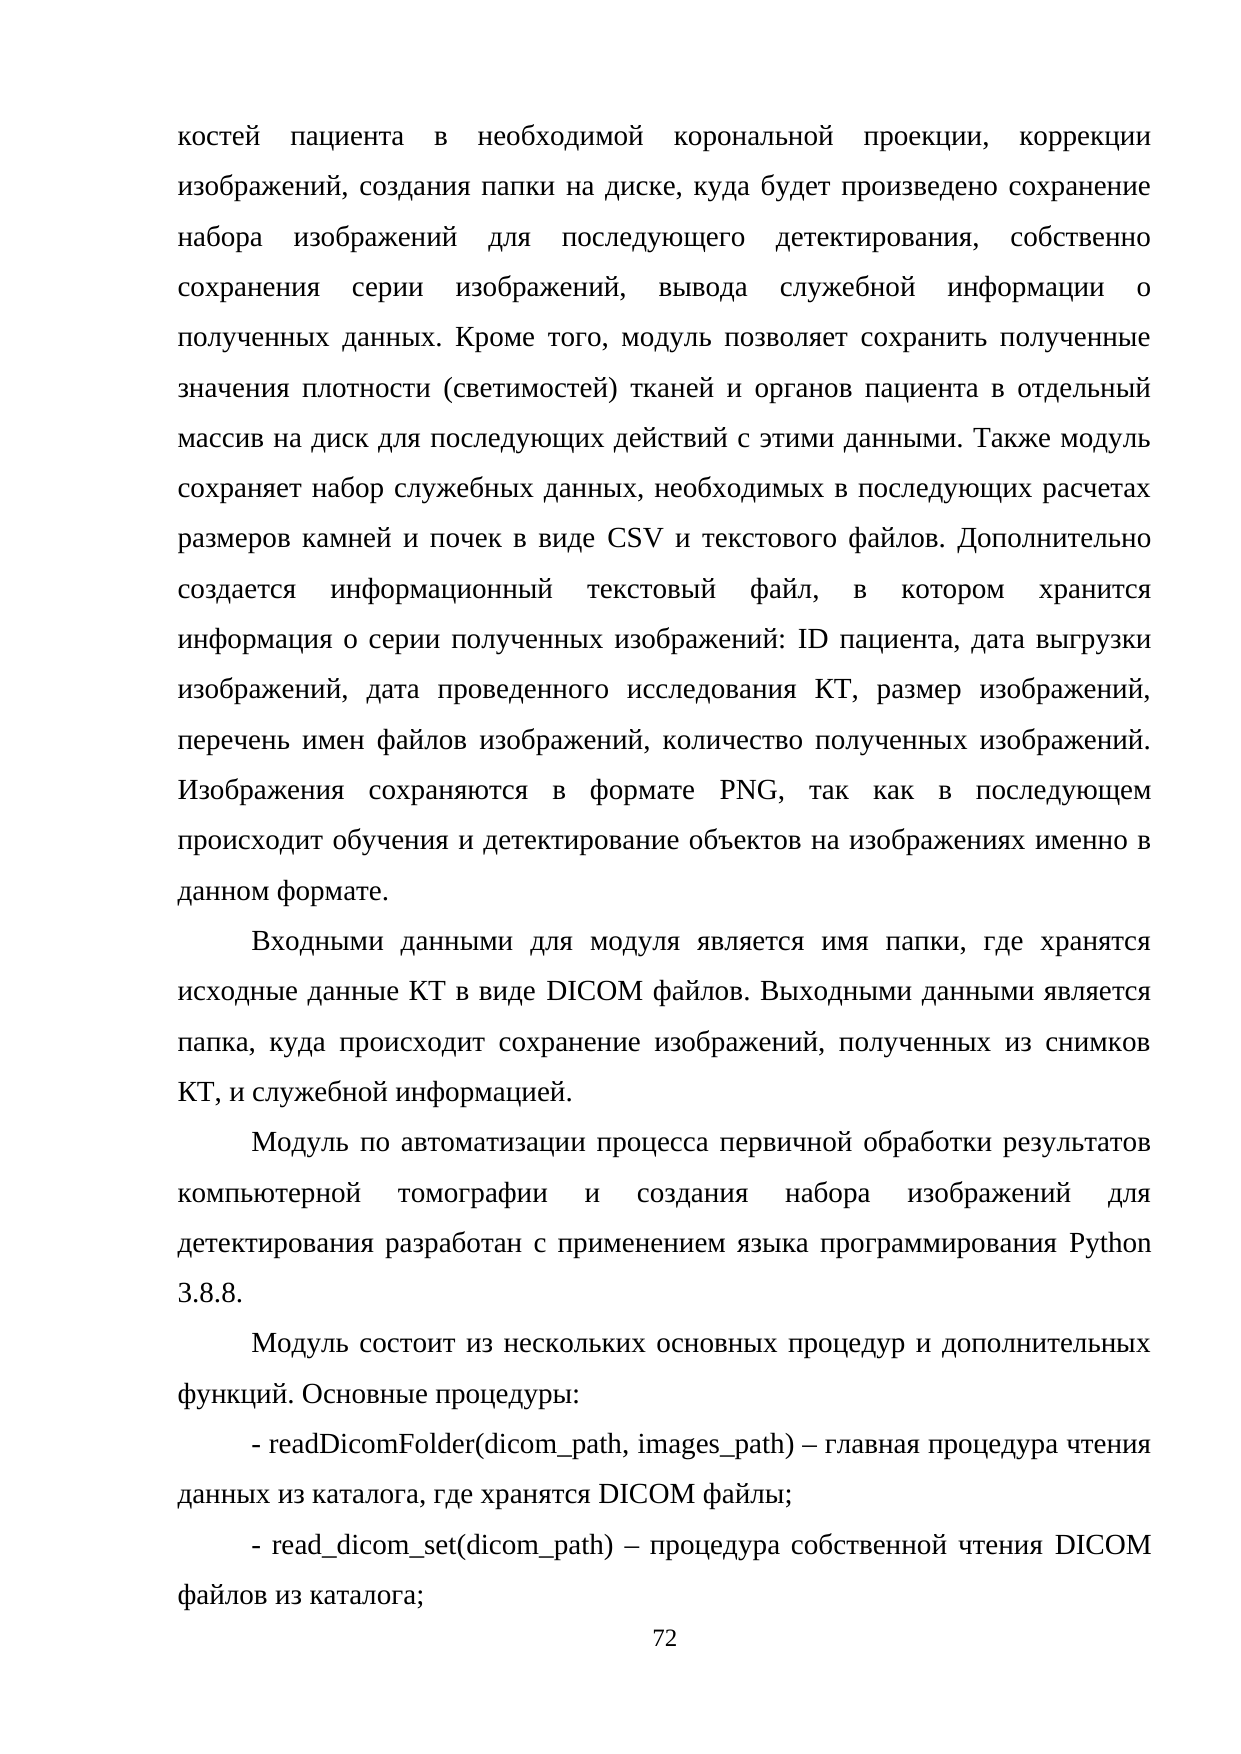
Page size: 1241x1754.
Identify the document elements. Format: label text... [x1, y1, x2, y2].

text Входными данными для модуля является имя папки, где хранятся исходные данные КТ в виде DICOM файлов. Выходными данными является папка, куда происходит сохранение изображений, полученных из снимков КТ, и служебной информацией. [177, 923, 1152, 1108]
text Модуль состоит из нескольких основных процедур и дополнительных функций. Основные процедуры: [177, 1326, 1152, 1409]
text - readDicomFolder(dicom_path, images_path) – главная процедура чтения данных из каталога, где хранятся DICOM файлы; [177, 1426, 1152, 1510]
text Модуль по автоматизации процесса первичной обработки результатов компьютерной томографии и создания набора изображений для детектирования разработан с применением языка программирования Python 3.8.8. [177, 1124, 1152, 1309]
text - read_dicom_set(dicom_path) – процедура собственной чтения DICOM файлов из каталога; [177, 1527, 1152, 1611]
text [177, 118, 1152, 906]
